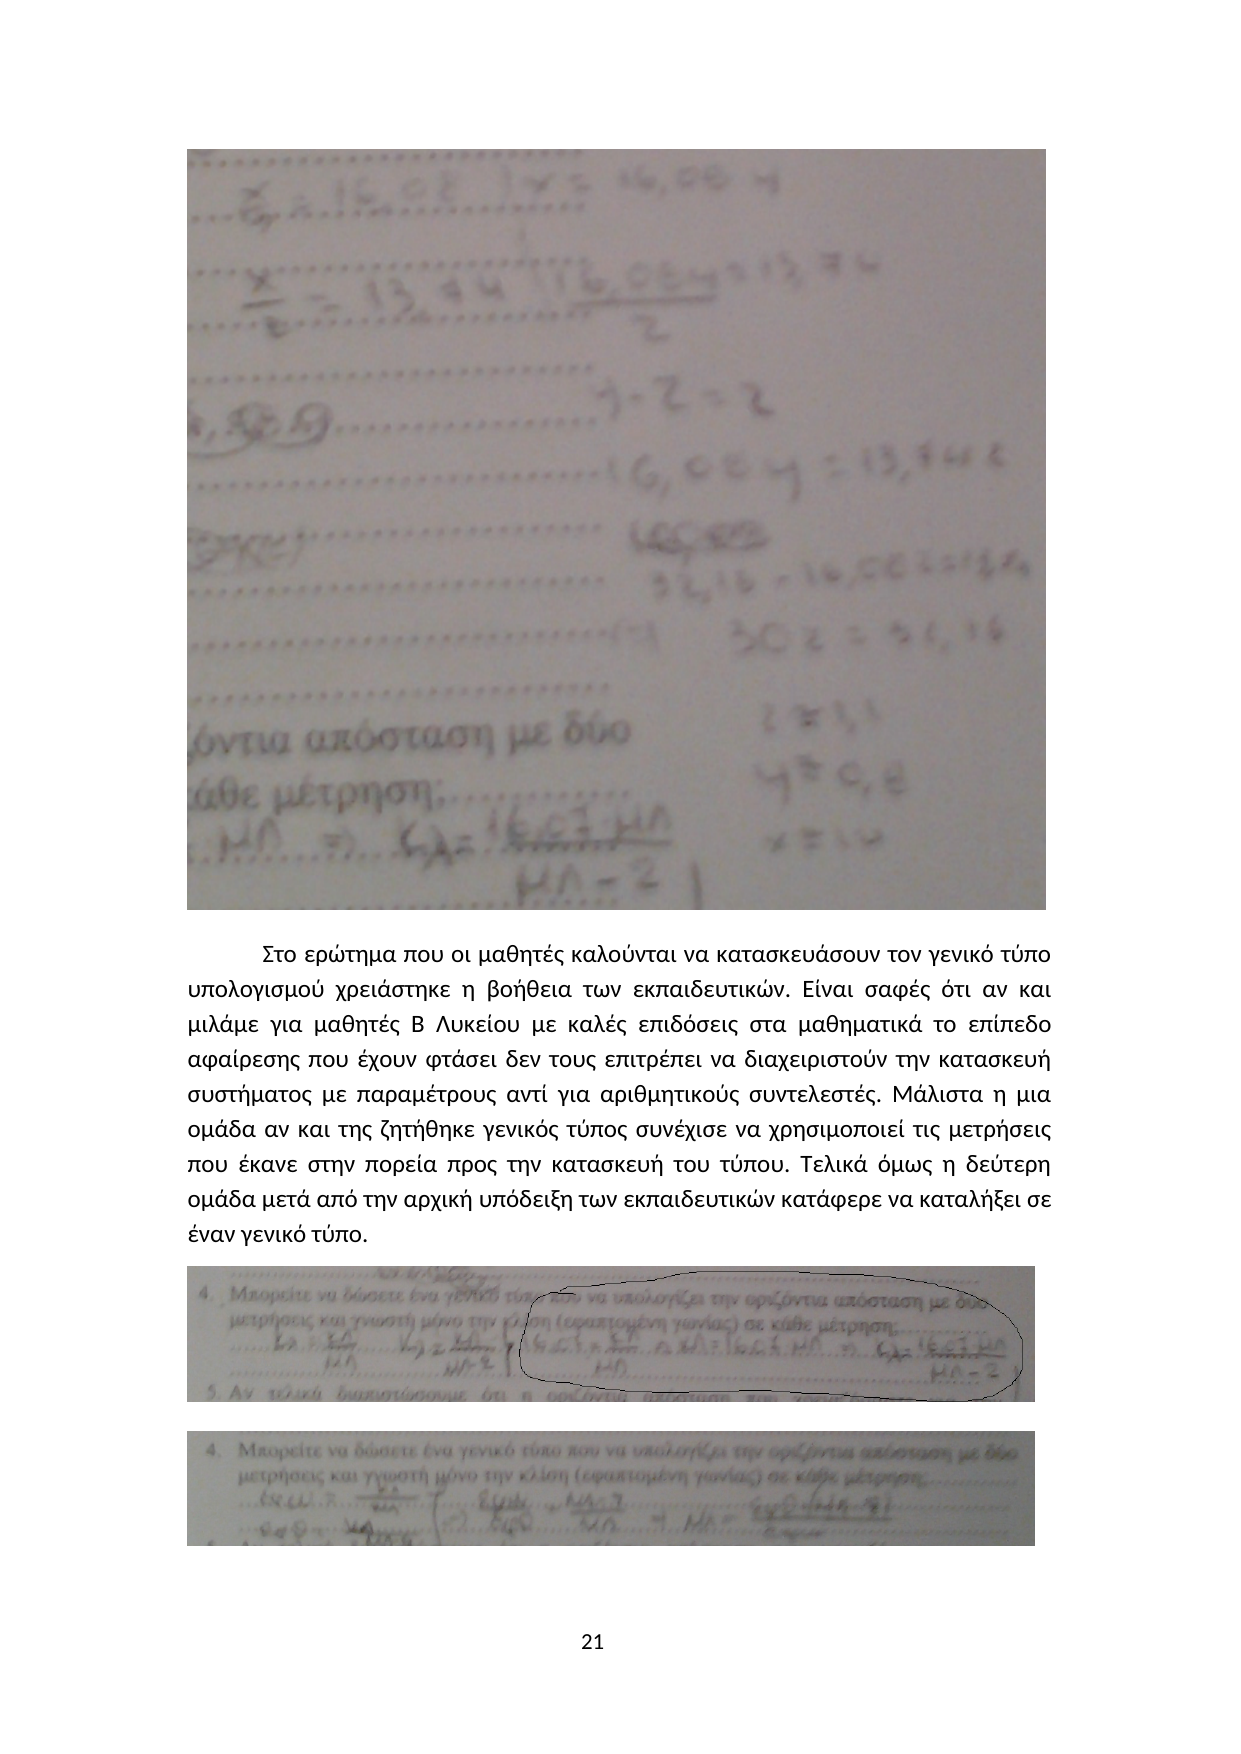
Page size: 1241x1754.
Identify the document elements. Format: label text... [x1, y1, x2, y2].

picture [187, 1266, 1035, 1402]
picture [187, 1431, 1035, 1546]
text Στο ερώτημα που οι μαθητές καλούνται να κατασκευάσουν τον γενικό τύπο υπολογισμού χρειάστηκε η βοήθεια των εκπαιδευτικών. Είναι σαφές ότι αν και μιλάμε για μαθητές Β Λυκείου με καλές επιδόσεις στα μαθηματικά το επίπεδο αφαίρεσης που έχουν φτάσει δεν τους επιτρέπει να διαχειριστούν την κατασκευή συστήματος με παραμέτρους αντί για αριθμητικούς συντελεστές. Μάλιστα η μια ομάδα αν και της ζητήθηκε γενικός τύπος συνέχισε να χρησιμοποιεί τις μετρήσεις που έκανε στην πορεία προς την κατασκευή του τύπου. Τελικά όμως η δεύτερη ομάδα μετά από την αρχική υπόδειξη των εκπαιδευτικών κατάφερε να καταλήξει σε έναν γενικό τύπο. [187, 939, 1053, 1249]
picture [187, 149, 1046, 910]
